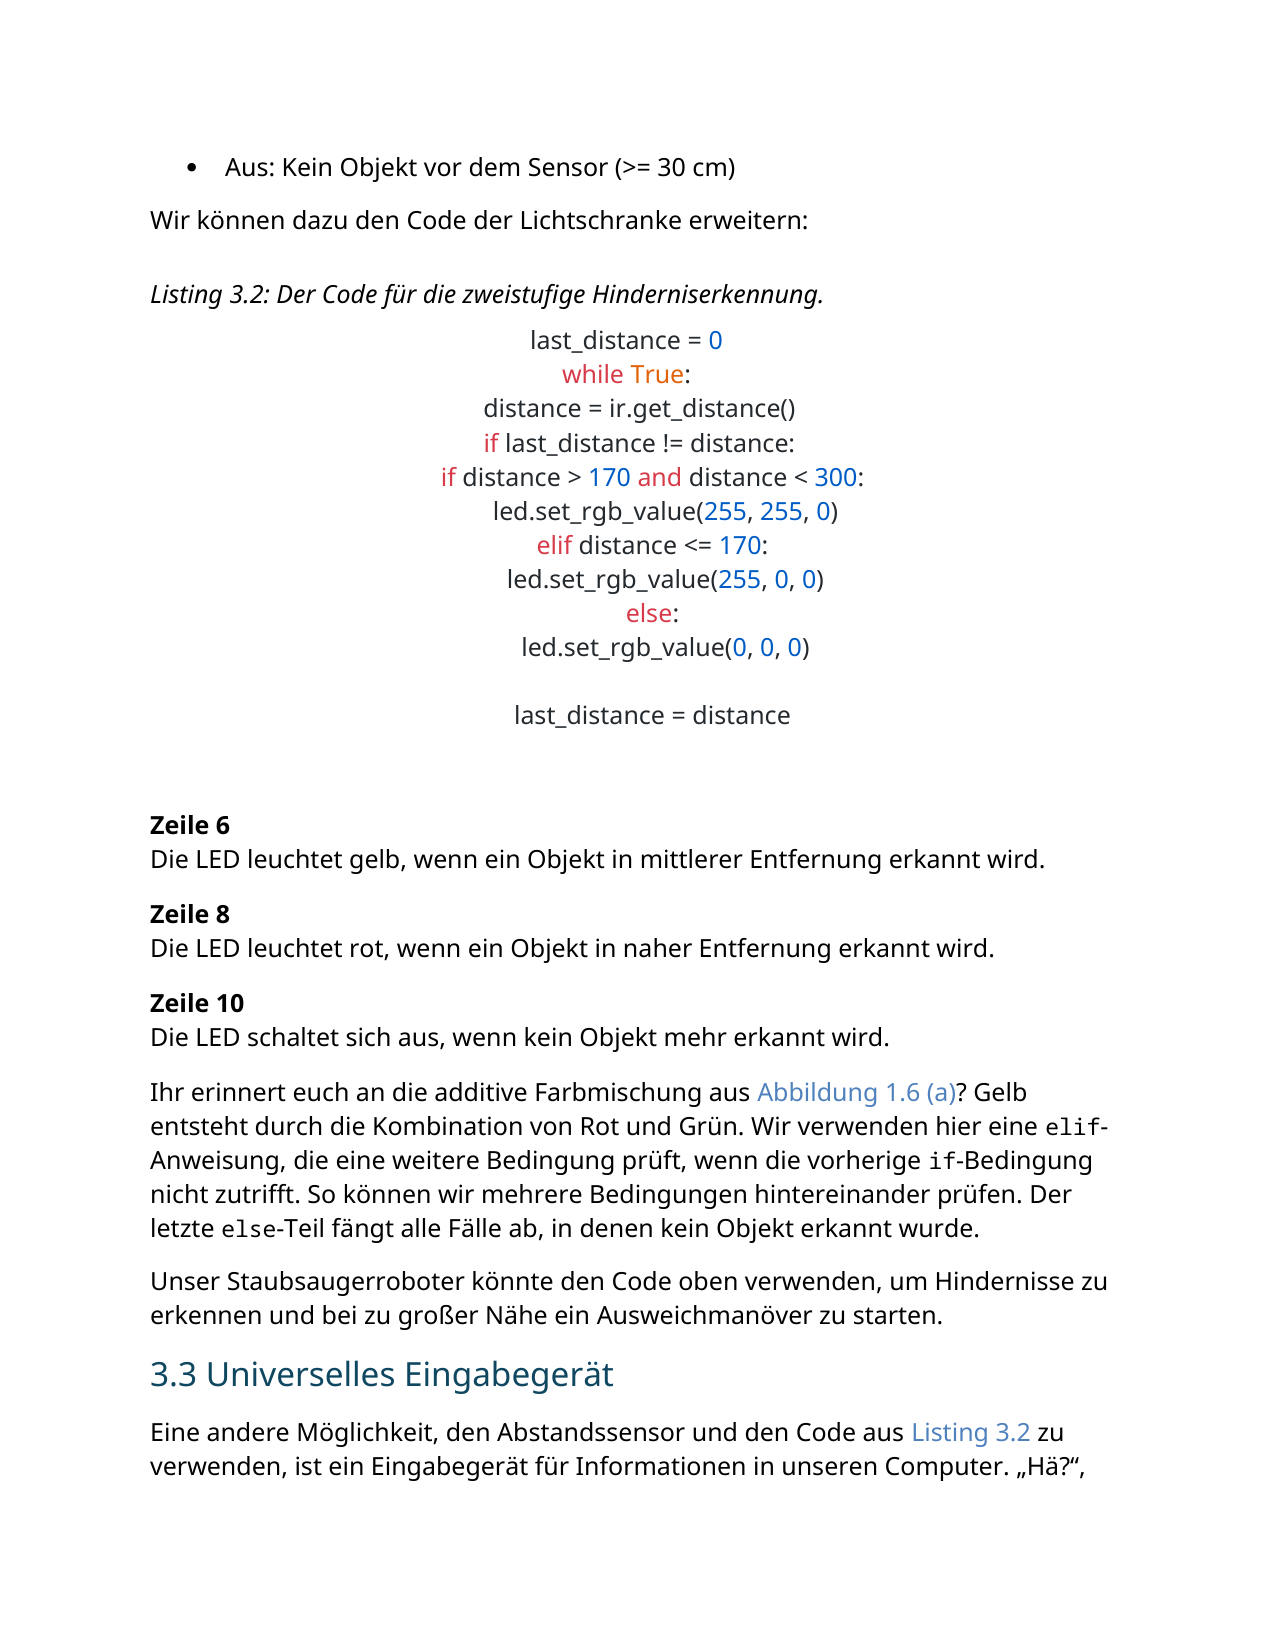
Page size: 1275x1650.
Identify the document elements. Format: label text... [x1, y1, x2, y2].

text Zeile 10 [150, 985, 1125, 1019]
text Die LED schaltet sich aus, wenn kein Objekt mehr erkannt wird. [150, 1019, 1125, 1053]
table_header Listing 3.2: Der Code für die zweistufige Hinderniserkennung. last_distance = 0 while True: distance = ir.get_distance() if last_distance != distance: if distance > 170 and distance < 300: led.set_rgb_value(255, 255, 0) elif distance <= 170: led.set_rgb_value(255, 0, 0) else: led.set_rgb_value(0, 0, 0) last_distance = distance [139, 256, 1114, 807]
text Zeile 6 [150, 807, 1125, 842]
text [150, 1414, 1125, 1483]
text Ihr erinnert euch an die additive Farbmischung aus Abbildung 1.6 (a)? Gelb entsteht durch die Kombination von Rot und Grün. Wir verwenden hier eine elif-Anweisung, die eine weitere Bedingung prüft, wenn die vorherige if-Bedingung nicht zutrifft. So können wir mehrere Bedingungen hintereinander prüfen. Der letzte else-Teil fängt alle Fälle ab, in denen kein Objekt erkannt wurde. [150, 1074, 1125, 1245]
text Wir können dazu den Code der Lichtschranke erweitern: [150, 203, 1125, 237]
text Die LED leuchtet rot, wenn ein Objekt in naher Entfernung erkannt wird. [150, 931, 1125, 964]
list Aus: Kein Objekt vor dem Sensor (>= 30 cm) [187, 150, 1125, 184]
text Zeile 8 [150, 896, 1125, 931]
subtitle 3.3 Universelles Eingabegerät [150, 1350, 1125, 1396]
text Unser Staubsaugerroboter könnte den Code oben verwenden, um Hindernisse zu erkennen und bei zu großer Nähe ein Ausweichmanöver zu starten. [150, 1263, 1125, 1332]
text Die LED leuchtet gelb, wenn ein Objekt in mittlerer Entfernung erkannt wird. [150, 842, 1125, 876]
